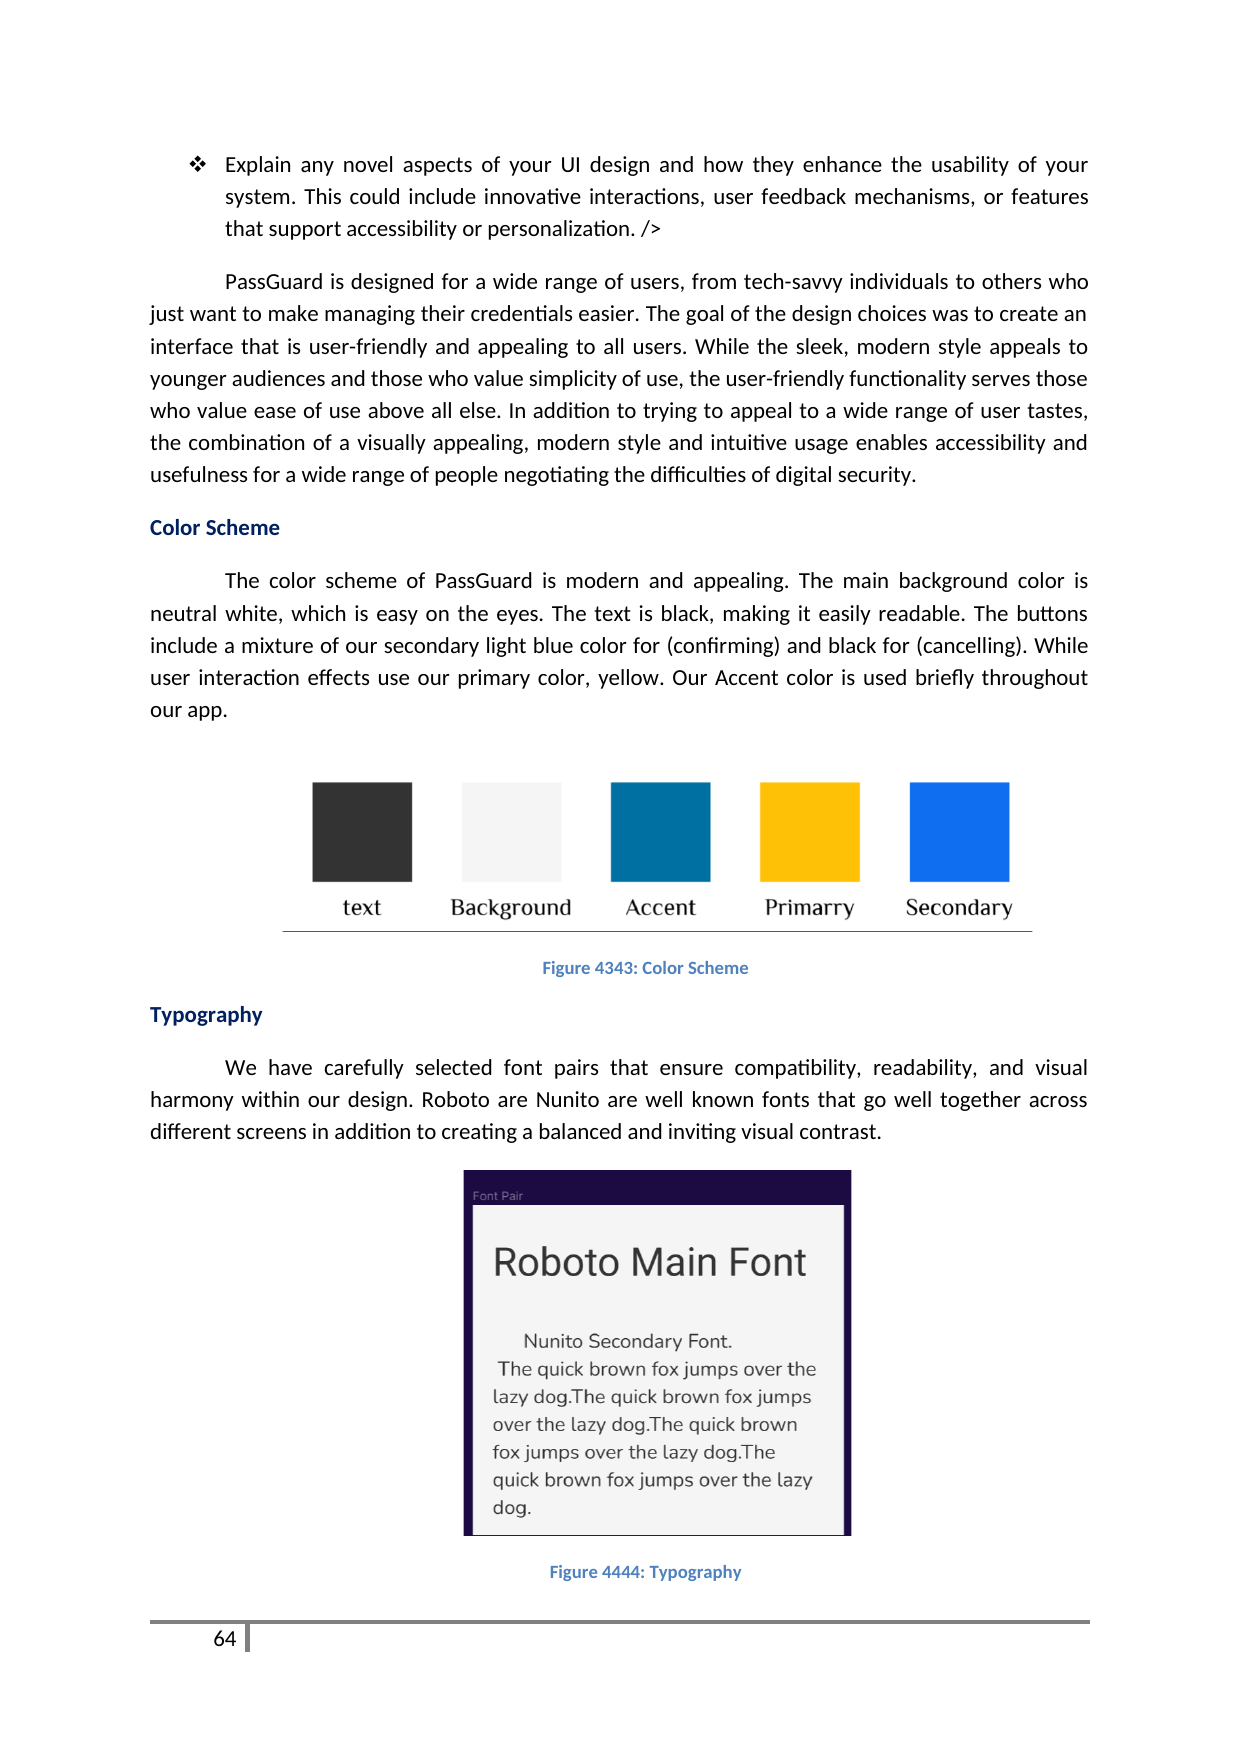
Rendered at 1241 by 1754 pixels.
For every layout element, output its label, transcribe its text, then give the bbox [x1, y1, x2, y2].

text PassGuard is designed for a wide range of users, from tech-savvy individuals to others who just want to make managing their credentials easier. The goal of the design choices was to create an interface that is user-friendly and appealing to all users. While the sleek, modern style appeals to younger audiences and those who value simplicity of use, the user-friendly functionality serves those who value ease of use above all else. In addition to trying to appeal to a wide range of user tastes, the combination of a visually appealing, modern style and intuitive usage enables accessibility and usefulness for a wide range of people negotiating the difficulties of digital security. [150, 267, 1090, 488]
picture [463, 1170, 852, 1536]
picture [282, 748, 1033, 932]
list Explain any novel aspects of your UI design and how they enhance the usability of your system. This could include innovative interactions, user feedback mechanisms, or features that support accessibility or personalization. /> [187, 150, 1090, 242]
text The color scheme of PassGuard is modern and appealing. The main background color is neutral white, which is easy on the eyes. The text is black, making it easily readable. The buttons include a mixture of our secondary light blue color for (confirming) and black for (cancelling). While user interaction effects use our primary color, yellow. Our Accent color is used briefly throughout our app. [150, 567, 1090, 723]
text Color Scheme [150, 513, 1090, 542]
text Figure 43: Color Scheme [150, 956, 1090, 979]
text Figure 44: Typography [150, 1560, 1090, 1583]
text We have carefully selected font pairs that ensure compatibility, readability, and visual harmony within our design. Roboto are Nunito are well known fonts that go well together across different screens in addition to creating a balanced and inviting visual contrast. [150, 1053, 1090, 1145]
text Typography [150, 1000, 1090, 1028]
